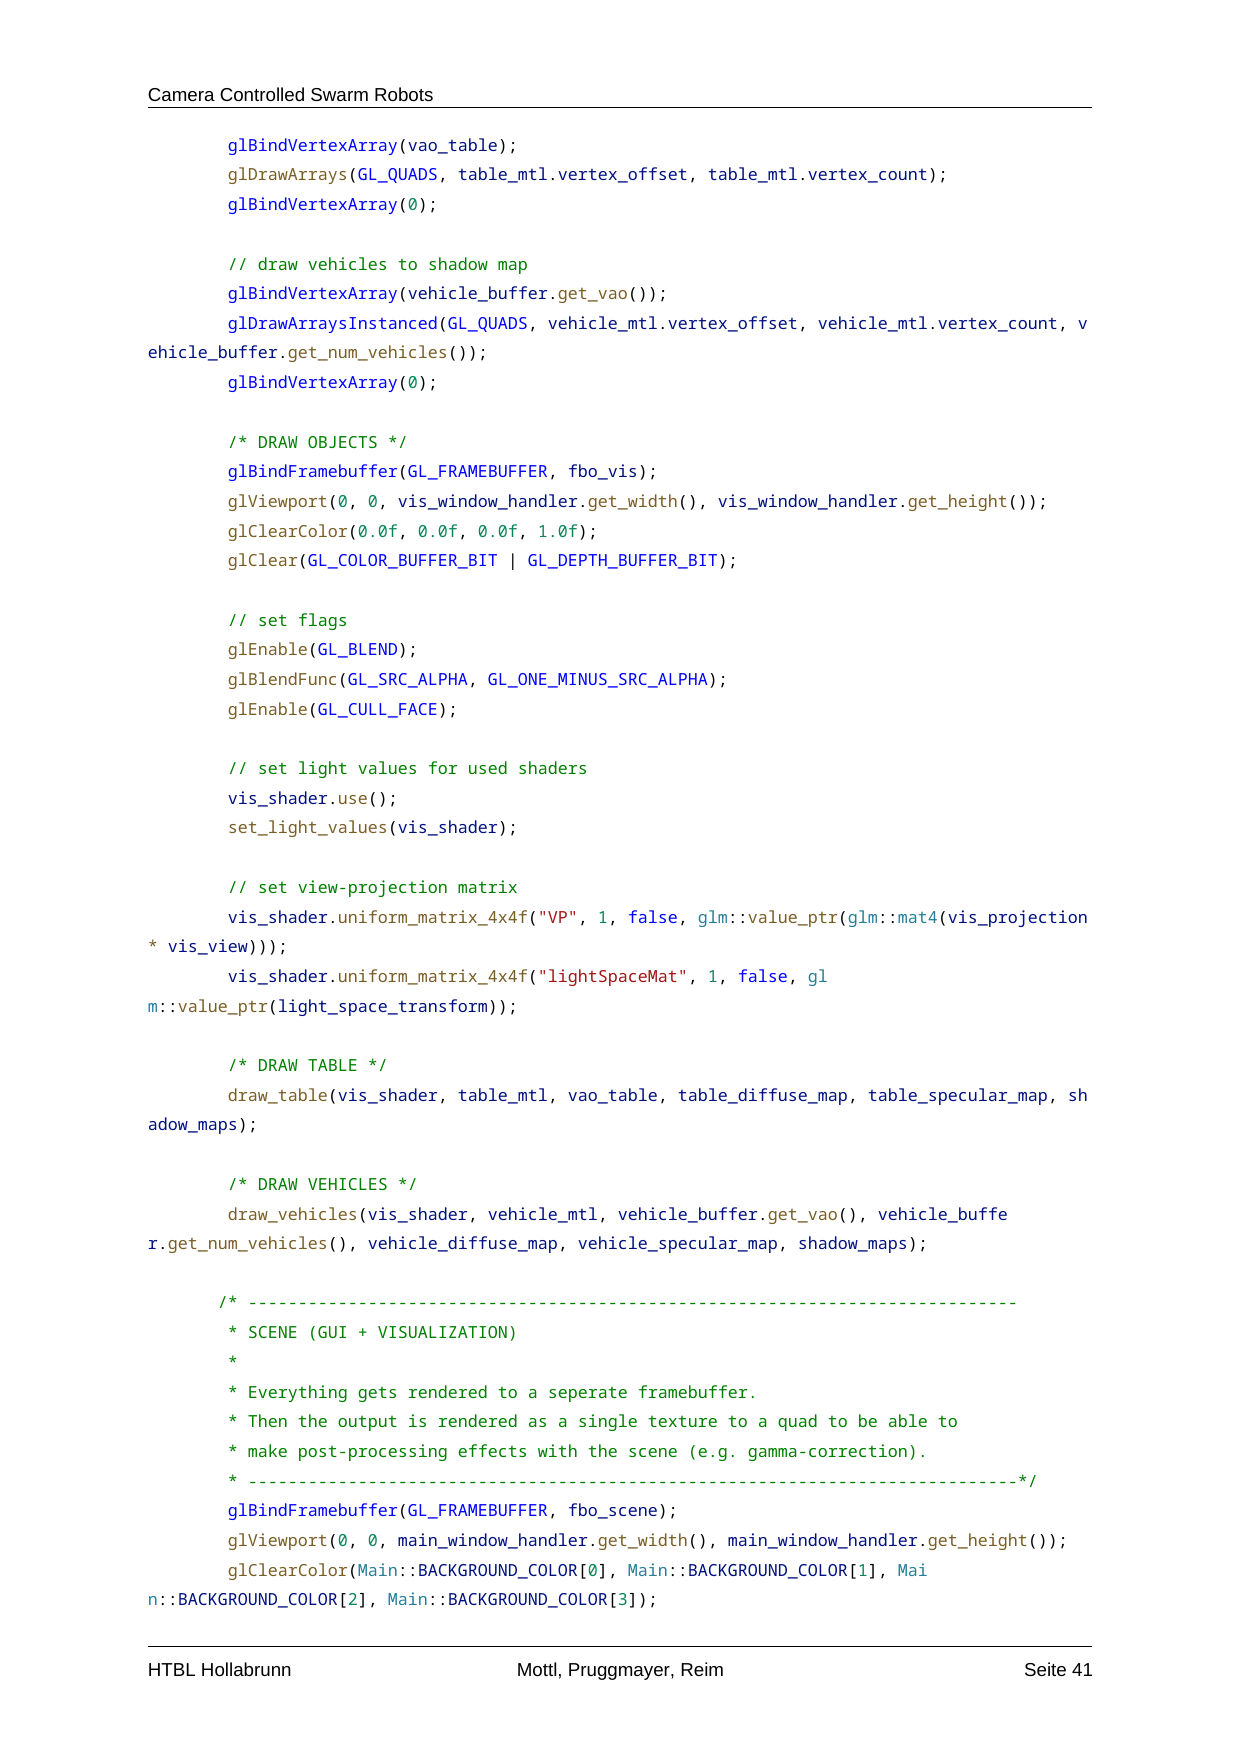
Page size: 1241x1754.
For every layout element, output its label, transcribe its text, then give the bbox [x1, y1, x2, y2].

text /* DRAW VEHICLES */ [148, 1165, 1092, 1195]
text glClear(GL_COLOR_BUFFER_BIT | GL_DEPTH_BUFFER_BIT); [148, 542, 1092, 572]
text * make post-processing effects with the scene (e.g. gamma-correction). [148, 1433, 1092, 1462]
text glClearColor(0.0f, 0.0f, 0.0f, 1.0f); [148, 512, 1092, 542]
text glEnable(GL_BLEND); [148, 631, 1092, 661]
text glEnable(GL_CULL_FACE); [148, 690, 1092, 720]
text draw_vehicles(vis_shader, vehicle_mtl, vehicle_buffer.get_vao(), vehicle_buffer.get_num_vehicles(), vehicle_diffuse_map, vehicle_specular_map, shadow_maps); [148, 1195, 1092, 1254]
text draw_table(vis_shader, table_mtl, vao_table, table_diffuse_map, table_specular_map, shadow_maps); [148, 1076, 1092, 1136]
text glBindVertexArray(0); [148, 364, 1092, 393]
text glBlendFunc(GL_SRC_ALPHA, GL_ONE_MINUS_SRC_ALPHA); [148, 661, 1092, 690]
text * Everything gets rendered to a seperate framebuffer. [148, 1373, 1092, 1403]
text * SCENE (GUI + VISUALIZATION) [148, 1314, 1092, 1343]
text /* ----------------------------------------------------------------------------- [148, 1284, 1092, 1314]
text glBindFramebuffer(GL_FRAMEBUFFER, fbo_vis); [148, 453, 1092, 483]
text // draw vehicles to shadow map [148, 245, 1092, 275]
text vis_shader.use(); [148, 779, 1092, 809]
text glViewport(0, 0, main_window_handler.get_width(), main_window_handler.get_height()); [148, 1522, 1092, 1551]
text // set view-projection matrix [148, 868, 1092, 898]
text glClearColor(Main::BACKGROUND_COLOR[0], Main::BACKGROUND_COLOR[1], Main::BACKGROUND_COLOR[2], Main::BACKGROUND_COLOR[3]); [148, 1551, 1092, 1611]
text /* DRAW OBJECTS */ [148, 423, 1092, 453]
text glBindVertexArray(vehicle_buffer.get_vao()); [148, 275, 1092, 304]
text vis_shader.uniform_matrix_4x4f("lightSpaceMat", 1, false, glm::value_ptr(light_space_transform)); [148, 958, 1092, 1017]
text /* DRAW TABLE */ [148, 1047, 1092, 1076]
text glBindVertexArray(vao_table); [148, 126, 1092, 156]
text glViewport(0, 0, vis_window_handler.get_width(), vis_window_handler.get_height()); [148, 483, 1092, 512]
text // set flags [148, 601, 1092, 631]
text glDrawArrays(GL_QUADS, table_mtl.vertex_offset, table_mtl.vertex_count); [148, 156, 1092, 186]
text * [148, 1343, 1092, 1373]
text glBindFramebuffer(GL_FRAMEBUFFER, fbo_scene); [148, 1492, 1092, 1522]
text // set light values for used shaders [148, 750, 1092, 779]
text * Then the output is rendered as a single texture to a quad to be able to [148, 1403, 1092, 1433]
text * -----------------------------------------------------------------------------*/ [148, 1462, 1092, 1492]
text set_light_values(vis_shader); [148, 809, 1092, 839]
text glDrawArraysInstanced(GL_QUADS, vehicle_mtl.vertex_offset, vehicle_mtl.vertex_count, vehicle_buffer.get_num_vehicles()); [148, 304, 1092, 364]
text glBindVertexArray(0); [148, 186, 1092, 215]
text vis_shader.uniform_matrix_4x4f("VP", 1, false, glm::value_ptr(glm::mat4(vis_projection * vis_view))); [148, 898, 1092, 958]
